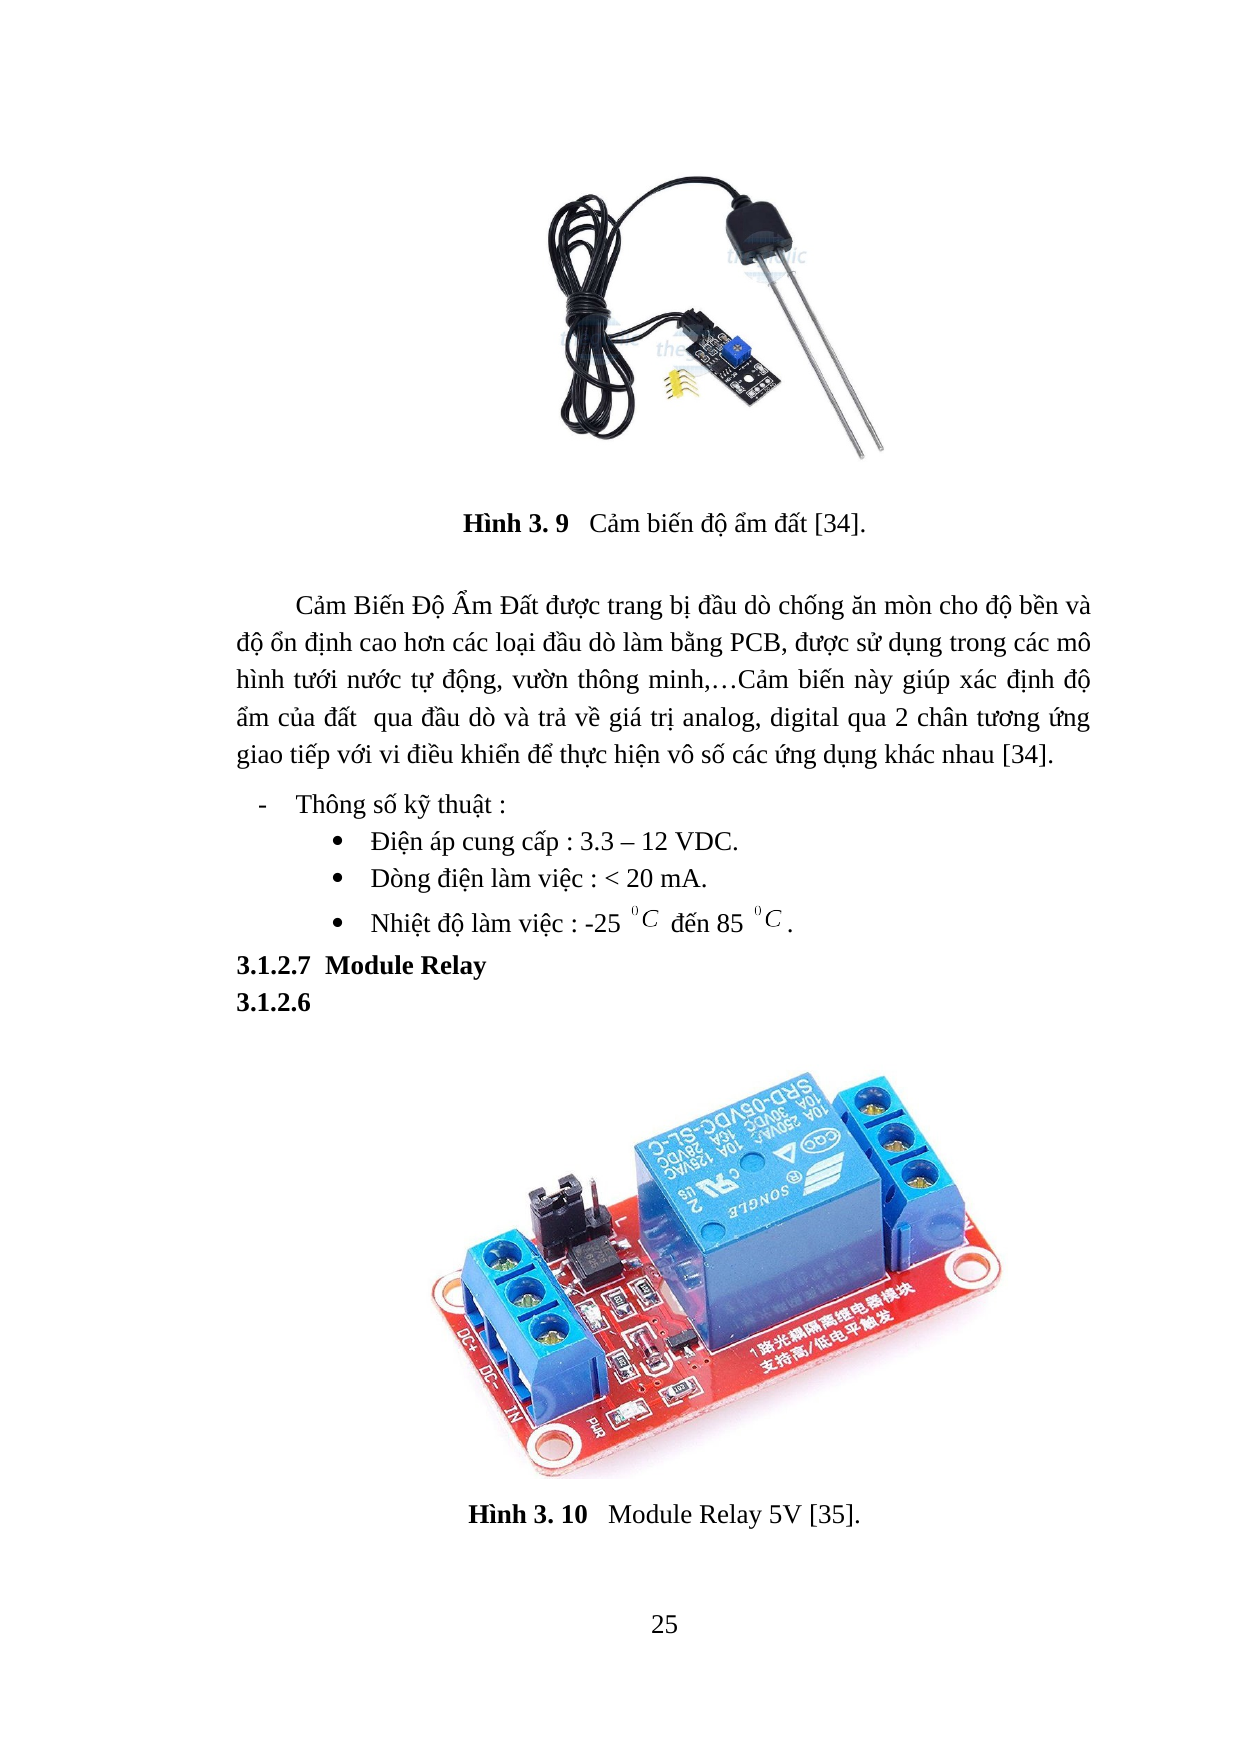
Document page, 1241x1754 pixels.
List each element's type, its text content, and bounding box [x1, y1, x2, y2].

text Hình 3. 9 Cảm biến độ ẩm đất . [236, 508, 1092, 539]
list Thông số kỹ thuật : [258, 788, 1092, 819]
text Module Relay [236, 949, 1092, 980]
list Dòng điện làm việc : < 20 mA. [333, 862, 1092, 894]
picture [542, 147, 890, 489]
text Cảm Biến Độ Ẩm Đất được trang bị đầu dò chống ăn mòn cho độ bền và độ ổn định cao hơn các loại đầu dò làm bằng PCB, được sử dụng trong các mô hình tưới nước tự động, vườn thông minh,…Cảm biến này giúp xác định độ ẩm của đất qua đầu dò và trả về giá trị analog, digital qua 2 chân tương ứng giao tiếp với vi điều khiển để thực hiện vô số các ứng dụng khác nhau . [236, 589, 1092, 769]
list Điện áp cung cấp : 3.3 – 12 VDC. [333, 825, 1092, 856]
list Nhiệt độ làm việc : -25 đến 85 . [333, 900, 1092, 939]
picture [408, 1020, 1024, 1479]
text Hình 3. 10 Module Relay 5V . [236, 1498, 1092, 1529]
